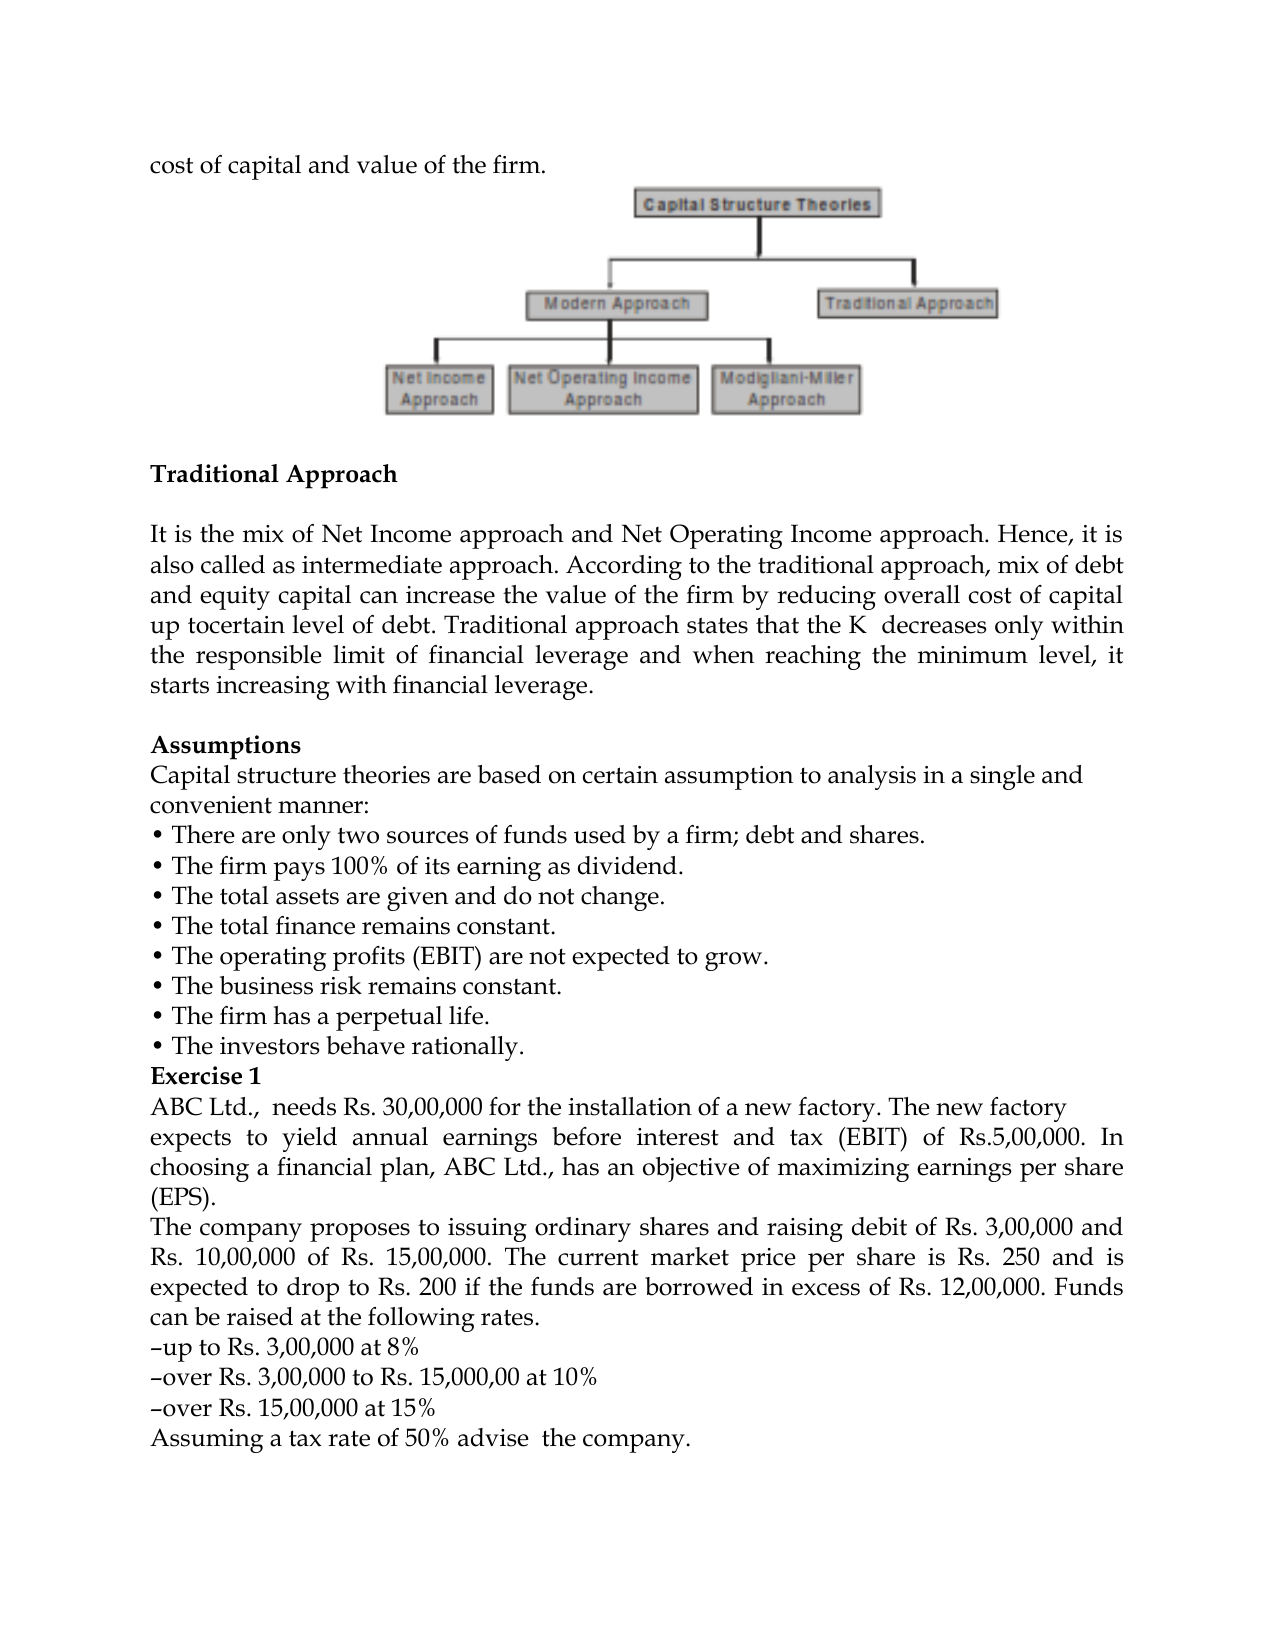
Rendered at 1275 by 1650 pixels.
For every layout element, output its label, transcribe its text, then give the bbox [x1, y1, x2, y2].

text Assuming a tax rate of 50% advise the company. [150, 1423, 1125, 1453]
text Capital structure theories are based on certain assumption to analysis in a single and [150, 761, 1125, 791]
text • The investors behave rationally. [150, 1032, 1125, 1062]
text Traditional Approach [150, 459, 1125, 490]
text ABC Ltd., needs Rs. 30,00,000 for the installation of a new factory. The new factory [150, 1092, 1125, 1122]
text • The firm has a perpetual life. [150, 1001, 1125, 1032]
text convenient manner: [150, 791, 1125, 821]
text • The total finance remains constant. [150, 911, 1125, 941]
text –over Rs. 3,00,000 to Rs. 15,000,00 at 10% [150, 1363, 1125, 1393]
text Assumptions [150, 731, 1125, 761]
text expects to yield annual earnings before interest and tax (EBIT) of Rs.5,00,000. In choosing a financial plan, ABC Ltd., has an objective of maximizing earnings per share (EPS). [150, 1122, 1125, 1212]
text • The firm pays 100% of its earning as dividend. [150, 851, 1125, 881]
text It is the mix of Net Income approach and Net Operating Income approach. Hence, it is also called as intermediate approach. According to the traditional approach, mix of debt and equity capital can increase the value of the firm by reducing overall cost of capital up tocertain level of debt. Traditional approach states that the K decreases only within the responsible limit of financial leverage and when reaching the minimum level, it starts increasing with financial leverage. [150, 520, 1125, 700]
text • The business risk remains constant. [150, 971, 1125, 1001]
text –up to Rs. 3,00,000 at 8% [150, 1333, 1125, 1363]
picture [150, 180, 1187, 430]
text cost of capital and value of the firm. [150, 150, 1125, 180]
text • The operating profits (EBIT) are not expected to grow. [150, 941, 1125, 971]
text The company proposes to issuing ordinary shares and raising debit of Rs. 3,00,000 and Rs. 10,00,000 of Rs. 15,00,000. The current market price per share is Rs. 250 and is expected to drop to Rs. 200 if the funds are borrowed in excess of Rs. 12,00,000. Funds can be raised at the following rates. [150, 1212, 1125, 1333]
text –over Rs. 15,00,000 at 15% [150, 1393, 1125, 1423]
text • There are only two sources of funds used by a firm; debt and shares. [150, 821, 1125, 851]
text • The total assets are given and do not change. [150, 881, 1125, 911]
text Exercise 1 [150, 1062, 1125, 1092]
